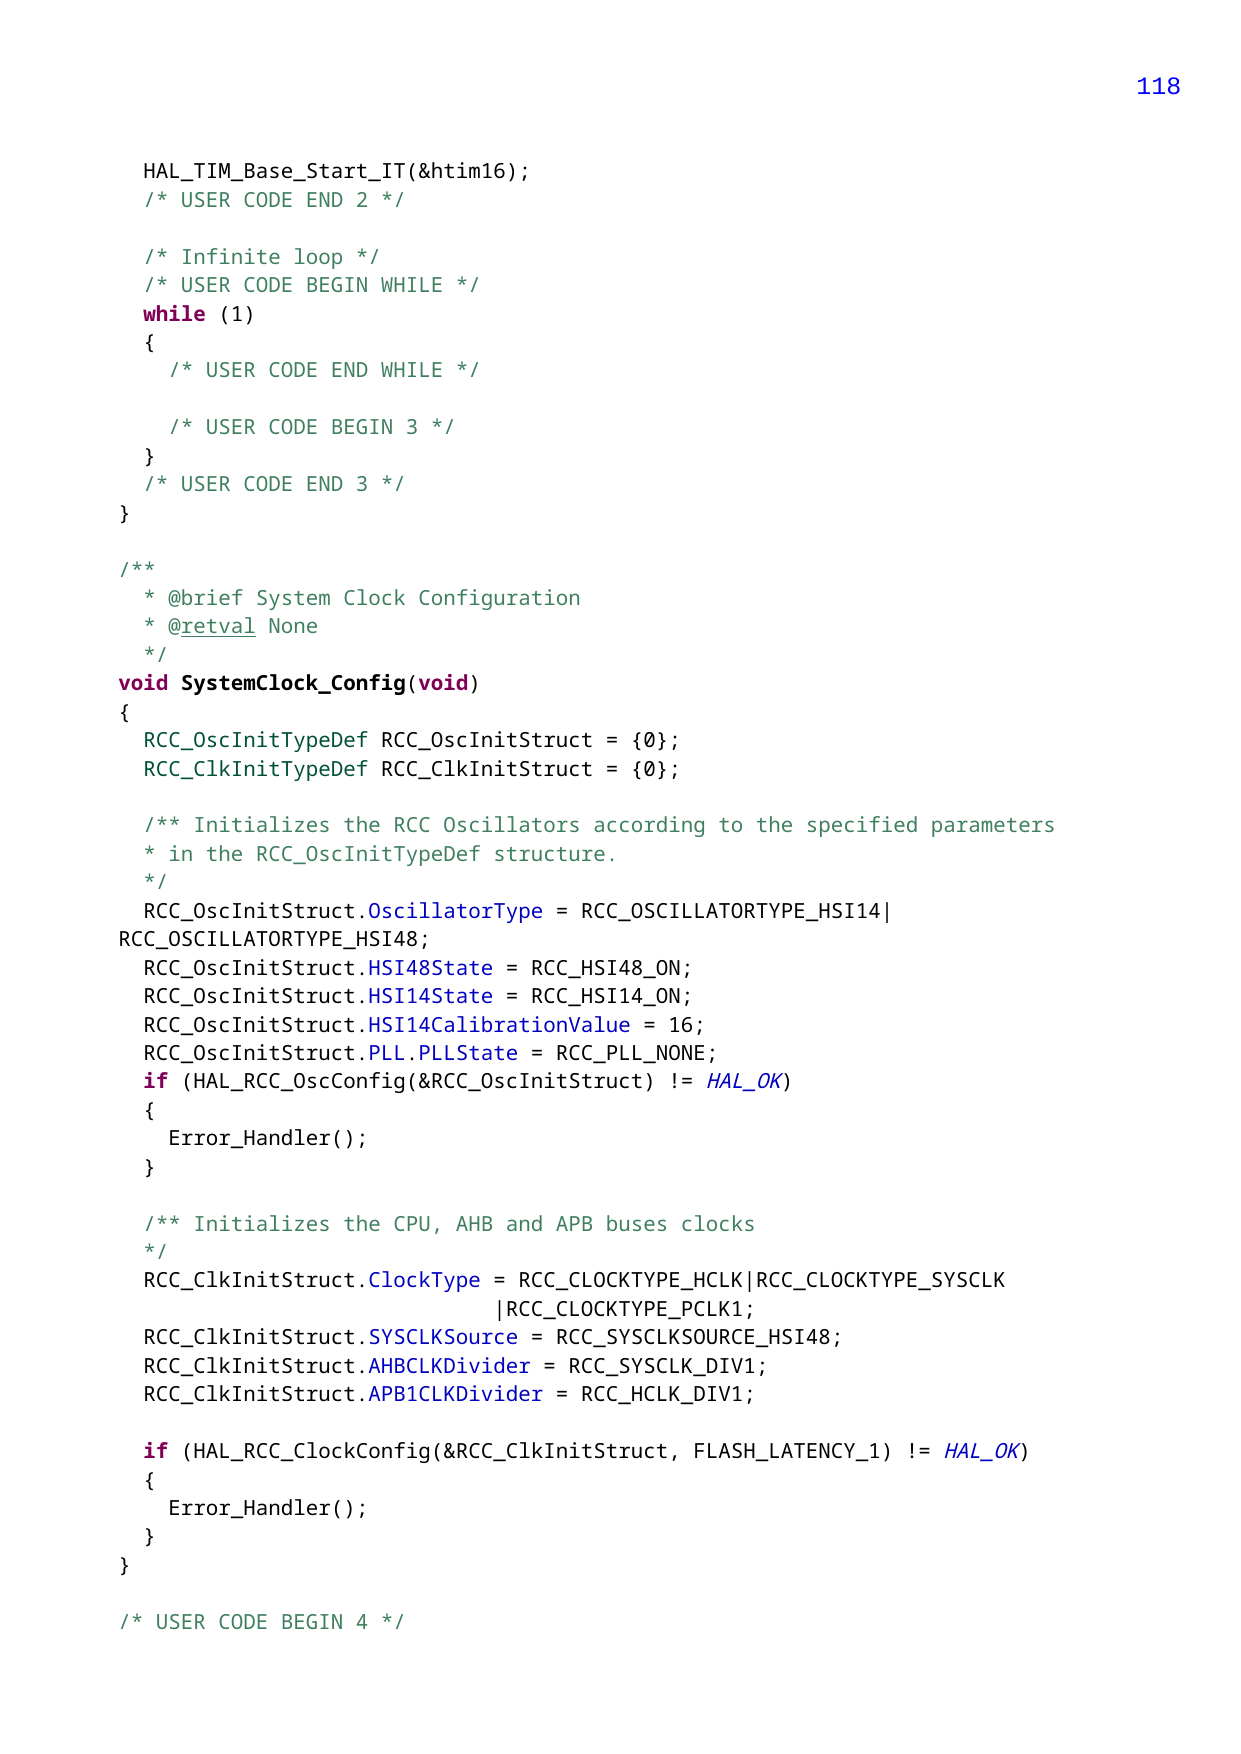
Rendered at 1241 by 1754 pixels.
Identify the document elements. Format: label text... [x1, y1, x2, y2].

text |RCC_CLOCKTYPE_PCLK1; [118, 1294, 1181, 1322]
text */ [118, 867, 1181, 896]
text /** [118, 555, 1181, 583]
text /* USER CODE BEGIN 4 */ [118, 1607, 1181, 1635]
text if (HAL_RCC_ClockConfig(&RCC_ClkInitStruct, FLASH_LATENCY_1) != HAL_OK) [118, 1436, 1181, 1465]
text * @brief System Clock Configuration [118, 583, 1181, 612]
text * in the RCC_OscInitTypeDef structure. [118, 839, 1181, 867]
text /* USER CODE END 2 */ [118, 185, 1181, 213]
text RCC_OscInitStruct.OscillatorType = RCC_OSCILLATORTYPE_HSI14|RCC_OSCILLATORTYPE_HSI48; [118, 896, 1181, 953]
text if (HAL_RCC_OscConfig(&RCC_OscInitStruct) != HAL_OK) [118, 1067, 1181, 1095]
text RCC_OscInitStruct.HSI14State = RCC_HSI14_ON; [118, 981, 1181, 1010]
text Error_Handler(); [118, 1123, 1181, 1152]
text /** Initializes the CPU, AHB and APB buses clocks [118, 1209, 1181, 1237]
text RCC_ClkInitStruct.ClockType = RCC_CLOCKTYPE_HCLK|RCC_CLOCKTYPE_SYSCLK [118, 1266, 1181, 1294]
text */ [118, 640, 1181, 668]
text /* USER CODE BEGIN WHILE */ [118, 270, 1181, 299]
text * @retval None [118, 612, 1181, 640]
text RCC_ClkInitStruct.AHBCLKDivider = RCC_SYSCLK_DIV1; [118, 1351, 1181, 1379]
text RCC_OscInitStruct.HSI14CalibrationValue = 16; [118, 1010, 1181, 1038]
text RCC_OscInitStruct.PLL.PLLState = RCC_PLL_NONE; [118, 1038, 1181, 1067]
text { [118, 327, 1181, 356]
text } [118, 1550, 1181, 1578]
text RCC_OscInitStruct.HSI48State = RCC_HSI48_ON; [118, 953, 1181, 981]
text RCC_ClkInitStruct.APB1CLKDivider = RCC_HCLK_DIV1; [118, 1379, 1181, 1408]
text */ [118, 1237, 1181, 1266]
text Error_Handler(); [118, 1493, 1181, 1522]
text RCC_OscInitTypeDef RCC_OscInitStruct = {0}; [118, 725, 1181, 754]
text RCC_ClkInitStruct.SYSCLKSource = RCC_SYSCLKSOURCE_HSI48; [118, 1322, 1181, 1351]
text { [118, 1095, 1181, 1123]
text } [118, 1522, 1181, 1550]
text HAL_TIM_Base_Start_IT(&htim16); [118, 157, 1181, 185]
text void SystemClock_Config(void) [118, 668, 1181, 697]
text } [118, 441, 1181, 469]
text while (1) [118, 299, 1181, 327]
text } [118, 498, 1181, 526]
text /* Infinite loop */ [118, 242, 1181, 270]
text { [118, 1465, 1181, 1493]
text /* USER CODE END 3 */ [118, 469, 1181, 498]
text /* USER CODE END WHILE */ [118, 356, 1181, 384]
text } [118, 1152, 1181, 1180]
text { [118, 697, 1181, 725]
text /* USER CODE BEGIN 3 */ [118, 412, 1181, 441]
text /** Initializes the RCC Oscillators according to the specified parameters [118, 811, 1181, 839]
text RCC_ClkInitTypeDef RCC_ClkInitStruct = {0}; [118, 754, 1181, 782]
